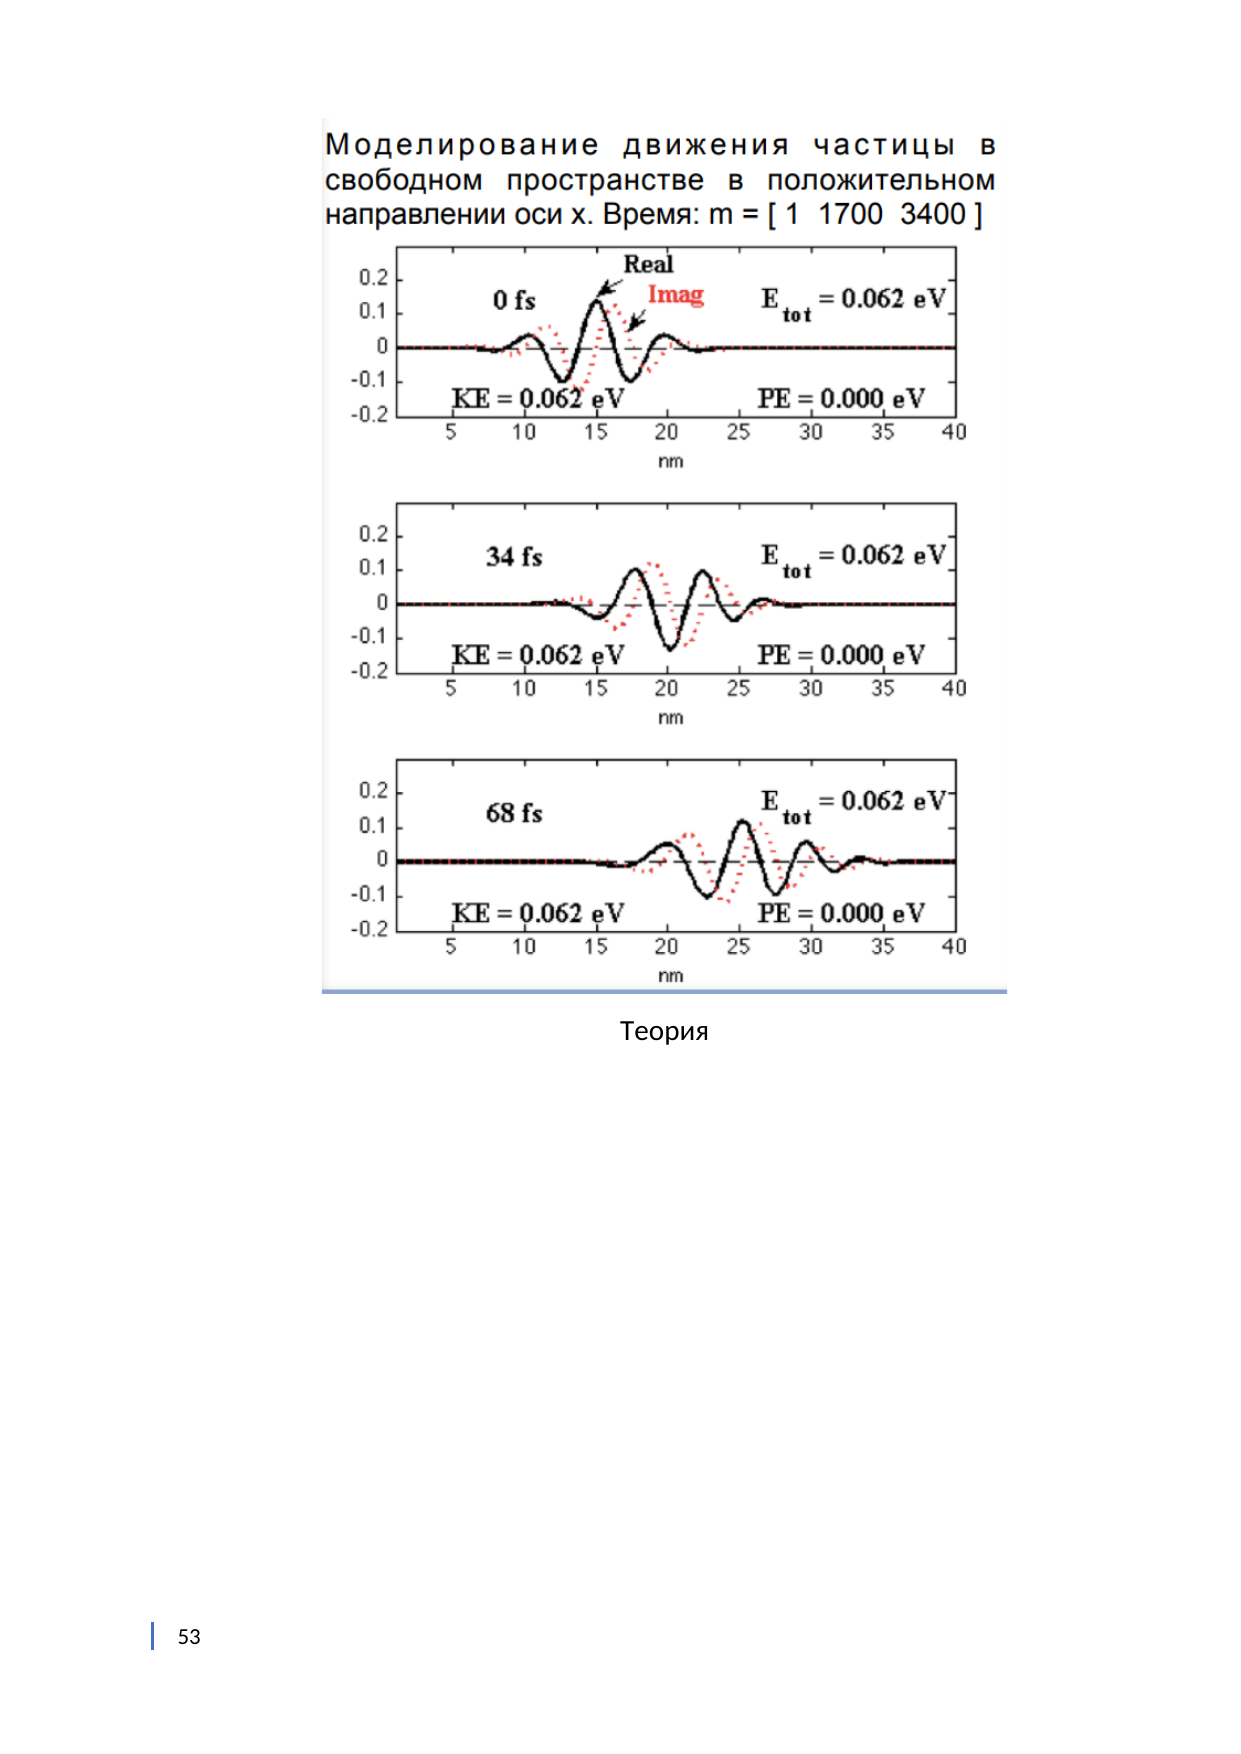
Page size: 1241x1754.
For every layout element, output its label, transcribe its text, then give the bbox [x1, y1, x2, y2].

text Теория [177, 1012, 1152, 1048]
picture [321, 118, 1008, 994]
